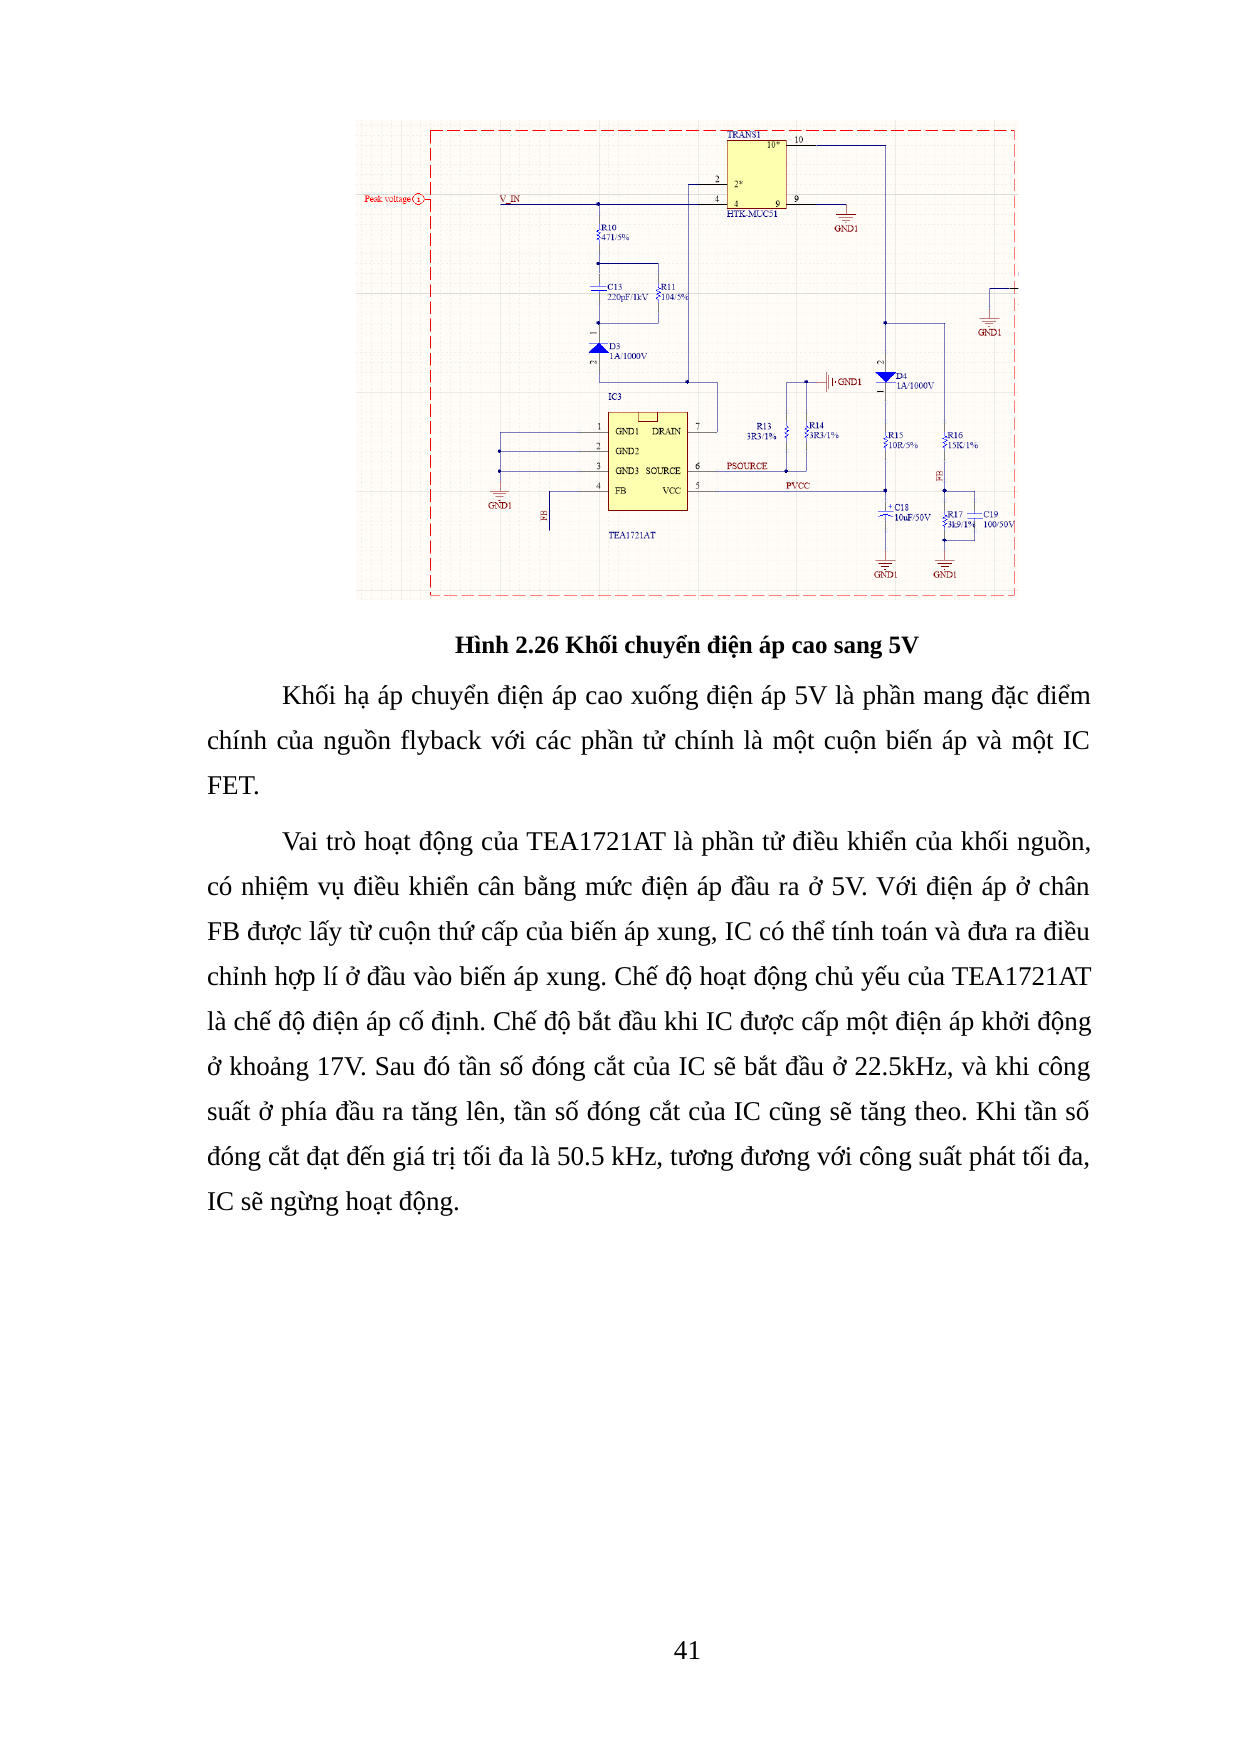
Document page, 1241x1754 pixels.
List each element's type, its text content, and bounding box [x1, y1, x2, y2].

text Hình 2.14 Khối chuyển điện áp cao sang 5V [207, 626, 1092, 663]
picture [356, 120, 1019, 600]
text Khối hạ áp chuyển điện áp cao xuống điện áp 5V là phần mang đặc điểm chính của nguồn flyback với các phần tử chính là một cuộn biến áp và một IC FET. [207, 676, 1092, 803]
text Vai trò hoạt động của TEA1721AT là phần tử điều khiển của khối nguồn, có nhiệm vụ điều khiển cân bằng mức điện áp đầu ra ở 5V. Với điện áp ở chân FB được lấy từ cuộn thứ cấp của biến áp xung, IC có thể tính toán và đưa ra điều chỉnh hợp lí ở đầu vào biến áp xung. Chế độ hoạt động chủ yếu của TEA1721AT là chế độ điện áp cố định. Chế độ bắt đầu khi IC được cấp một điện áp khởi động ở khoảng 17V. Sau đó tần số đóng cắt của IC sẽ bắt đầu ở 22.5kHz, và khi công suất ở phía đầu ra tăng lên, tần số đóng cắt của IC cũng sẽ tăng theo. Khi tần số đóng cắt đạt đến giá trị tối đa là 50.5 kHz, tương đương với công suất phát tối đa, IC sẽ ngừng hoạt động. [207, 822, 1092, 1220]
